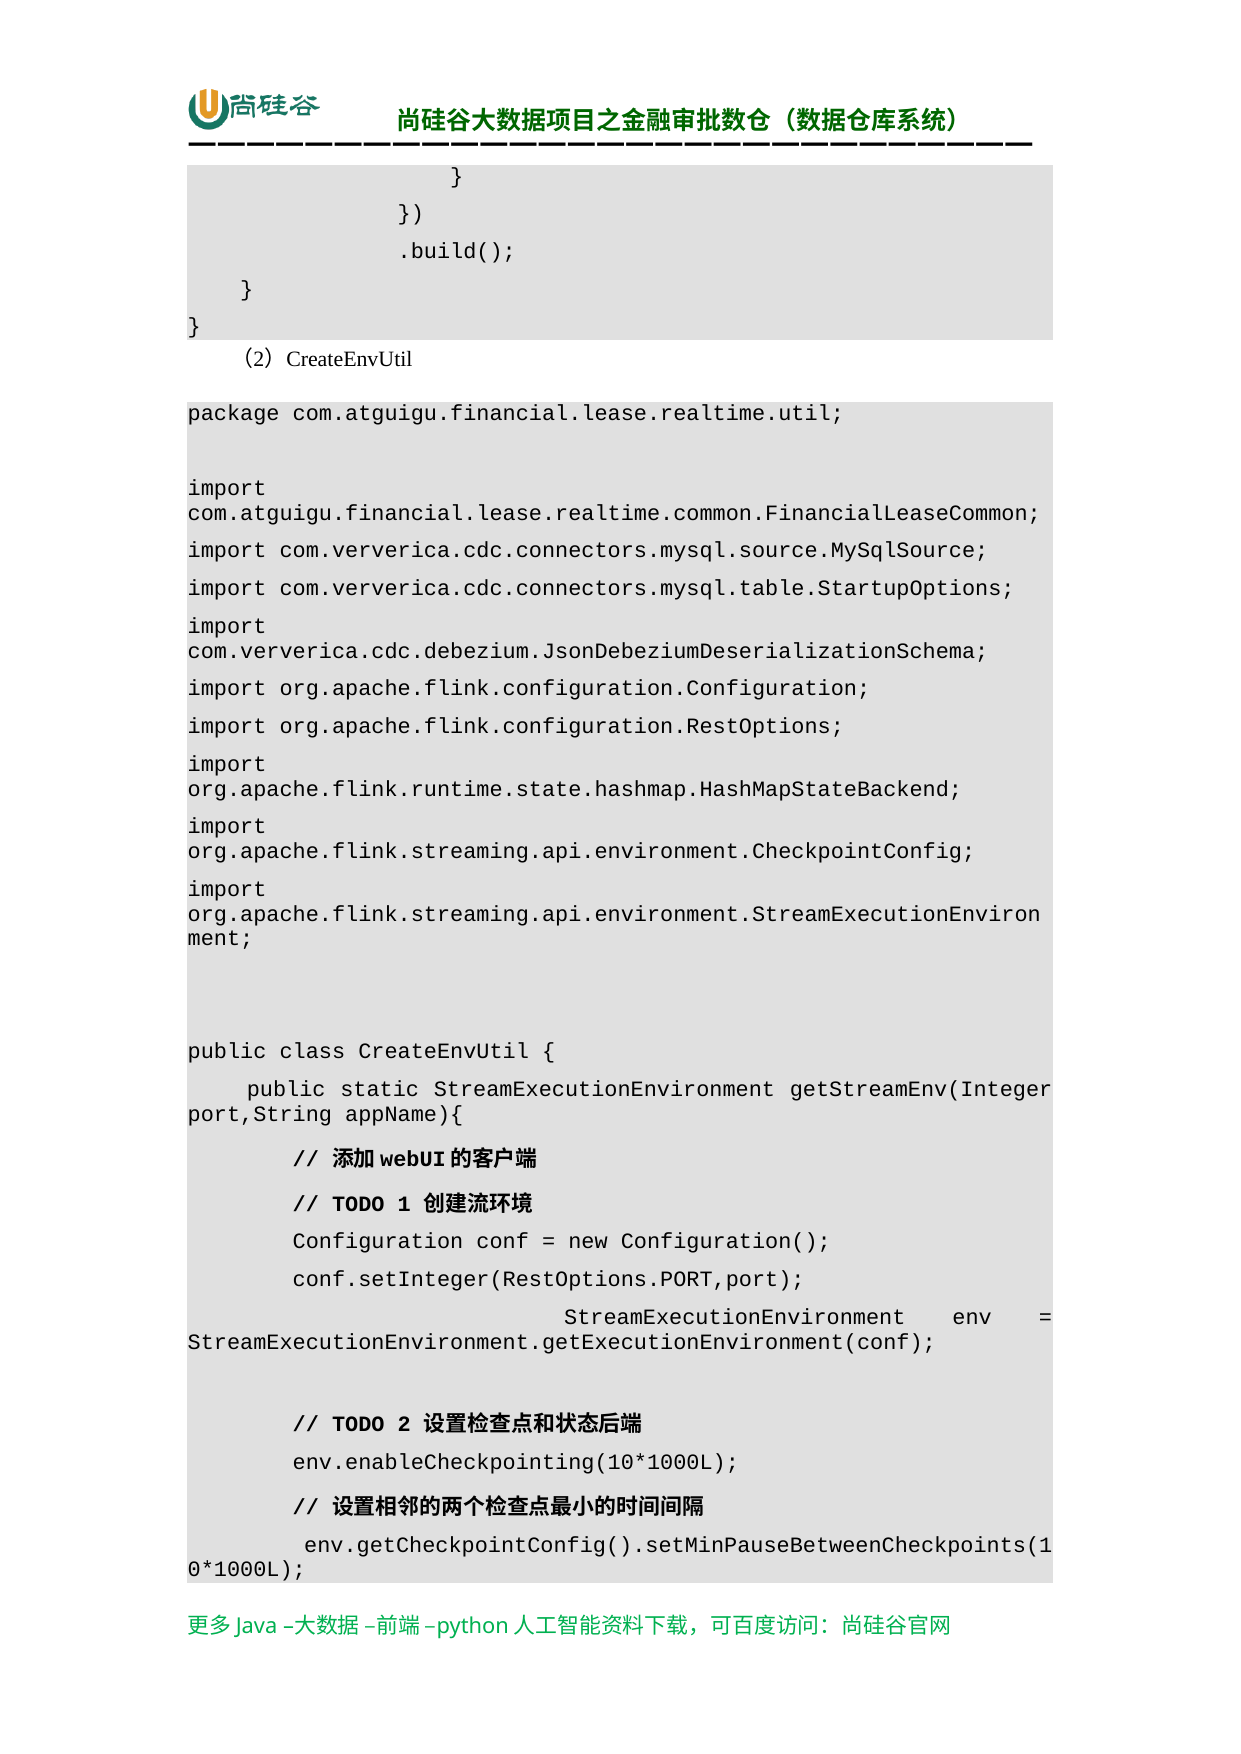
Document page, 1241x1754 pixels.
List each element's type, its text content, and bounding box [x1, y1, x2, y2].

text import org.apache.flink.runtime.state.hashmap.HashMapStateBackend; [187, 753, 1053, 802]
text env.getCheckpointConfig().setMinPauseBetweenCheckpoints(10*1000L); [187, 1534, 1053, 1583]
text env.enableCheckpointing(10*1000L); [187, 1451, 1053, 1476]
text // 添加webUI的客户端 [187, 1141, 1053, 1173]
text }) [187, 202, 1053, 227]
text import org.apache.flink.configuration.RestOptions; [187, 715, 1053, 740]
text } [187, 316, 1053, 340]
text StreamExecutionEnvironment env = StreamExecutionEnvironment.getExecutionEnvironment(conf); [187, 1306, 1053, 1356]
text import com.ververica.cdc.connectors.mysql.table.StartupOptions; [187, 577, 1053, 602]
text // TODO 2 设置检查点和状态后端 [187, 1406, 1053, 1438]
text （2）CreateEnvUtil [187, 340, 1053, 373]
text .build(); [187, 240, 1053, 265]
text public class CreateEnvUtil { [187, 1041, 1053, 1065]
text } [187, 165, 1053, 189]
text import org.apache.flink.configuration.Configuration; [187, 677, 1053, 702]
text Configuration conf = new Configuration(); [187, 1231, 1053, 1255]
text import org.apache.flink.streaming.api.environment.StreamExecutionEnvironment; [187, 878, 1053, 952]
text public static StreamExecutionEnvironment getStreamEnv(Integer port,String appName){ [187, 1078, 1053, 1128]
text conf.setInteger(RestOptions.PORT,port); [187, 1268, 1053, 1293]
text } [187, 278, 1053, 303]
text import com.atguigu.financial.lease.realtime.common.FinancialLeaseCommon; [187, 477, 1053, 527]
text import org.apache.flink.streaming.api.environment.CheckpointConfig; [187, 815, 1053, 865]
text package com.atguigu.financial.lease.realtime.util; [187, 402, 1053, 426]
text // TODO 1 创建流环境 [187, 1186, 1053, 1218]
text // 设置相邻的两个检查点最小的时间间隔 [187, 1489, 1053, 1521]
text import com.ververica.cdc.debezium.JsonDebeziumDeserializationSchema; [187, 615, 1053, 664]
text import com.ververica.cdc.connectors.mysql.source.MySqlSource; [187, 539, 1053, 564]
